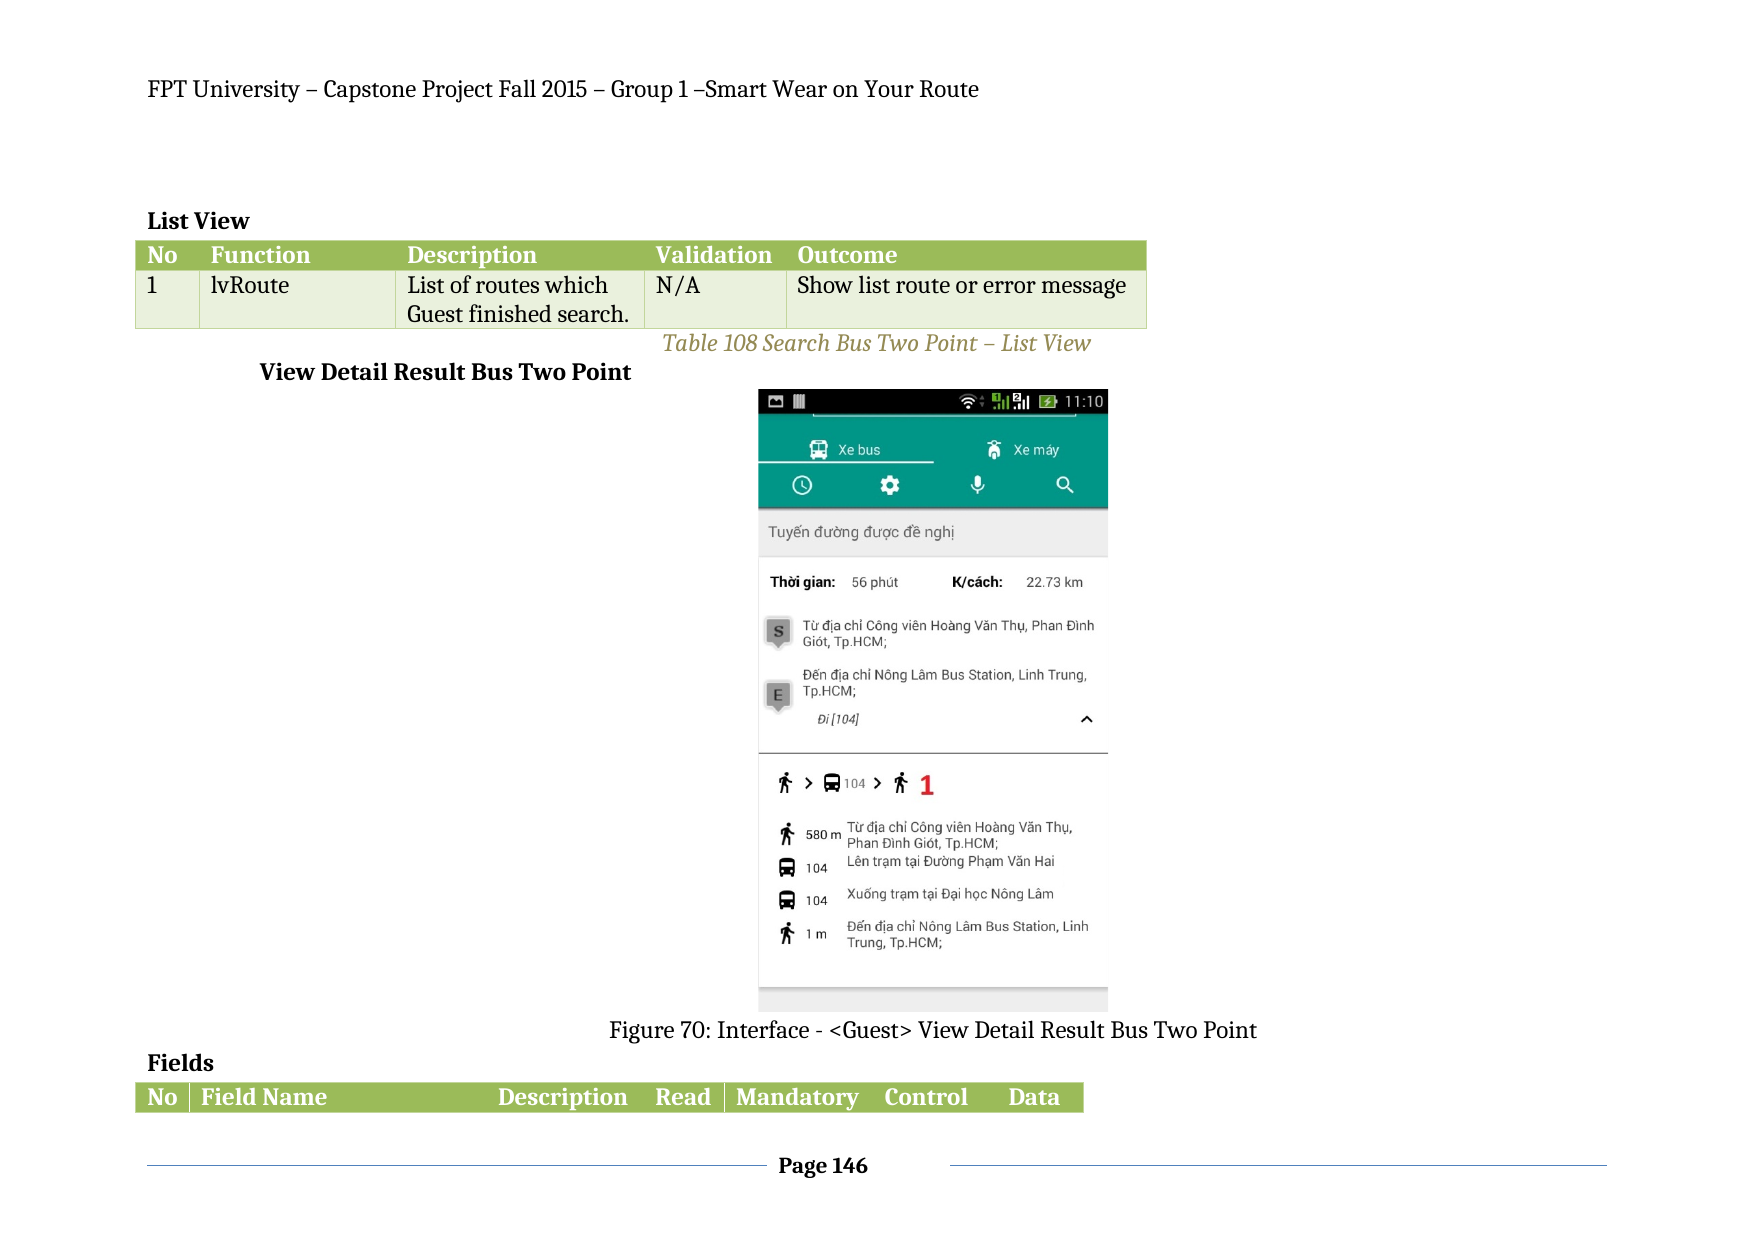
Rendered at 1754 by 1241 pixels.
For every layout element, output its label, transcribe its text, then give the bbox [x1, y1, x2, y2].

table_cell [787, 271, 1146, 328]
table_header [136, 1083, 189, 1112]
subtitle View Detail Result Bus Two Point [259, 358, 1607, 387]
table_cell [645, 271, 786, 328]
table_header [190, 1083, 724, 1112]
picture [758, 389, 1109, 1012]
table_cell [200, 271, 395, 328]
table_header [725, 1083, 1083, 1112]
text List View [147, 207, 1607, 236]
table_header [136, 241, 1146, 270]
text Fields [147, 1049, 1607, 1078]
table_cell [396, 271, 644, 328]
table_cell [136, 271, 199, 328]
